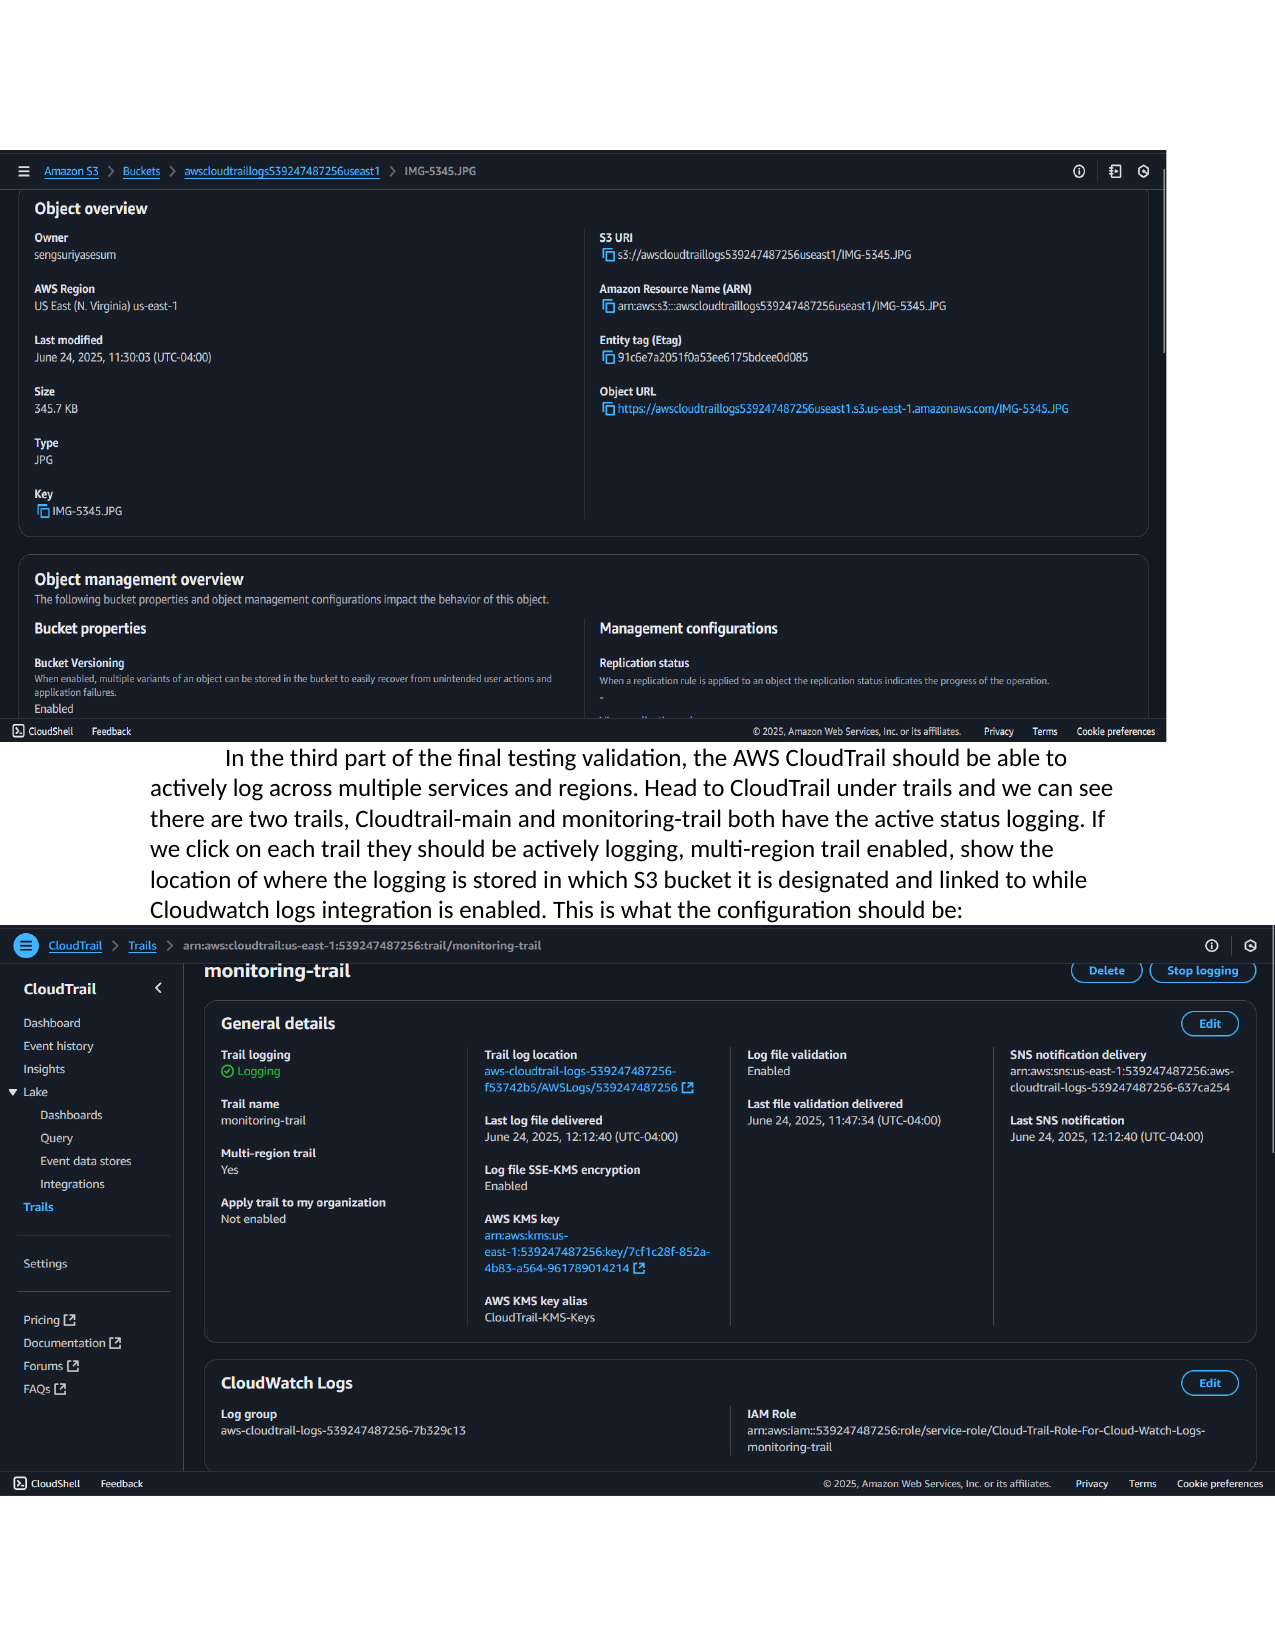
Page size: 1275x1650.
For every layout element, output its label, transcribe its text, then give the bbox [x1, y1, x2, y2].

picture [0, 150, 1167, 742]
text In the third part of the final testing validation, the AWS CloudTrail should be able to actively log across multiple services and regions. Head to CloudTrail under trails and we can see there are two trails, Cloudtrail-main and monitoring-trail both have the active status logging. If we click on each trail they should be actively logging, multi-region trail enabled, show the location of where the logging is stored in which S3 bucket it is designated and linked to while Cloudwatch logs integration is enabled. This is what the configuration should be: [150, 742, 1125, 925]
picture [0, 925, 1275, 1496]
